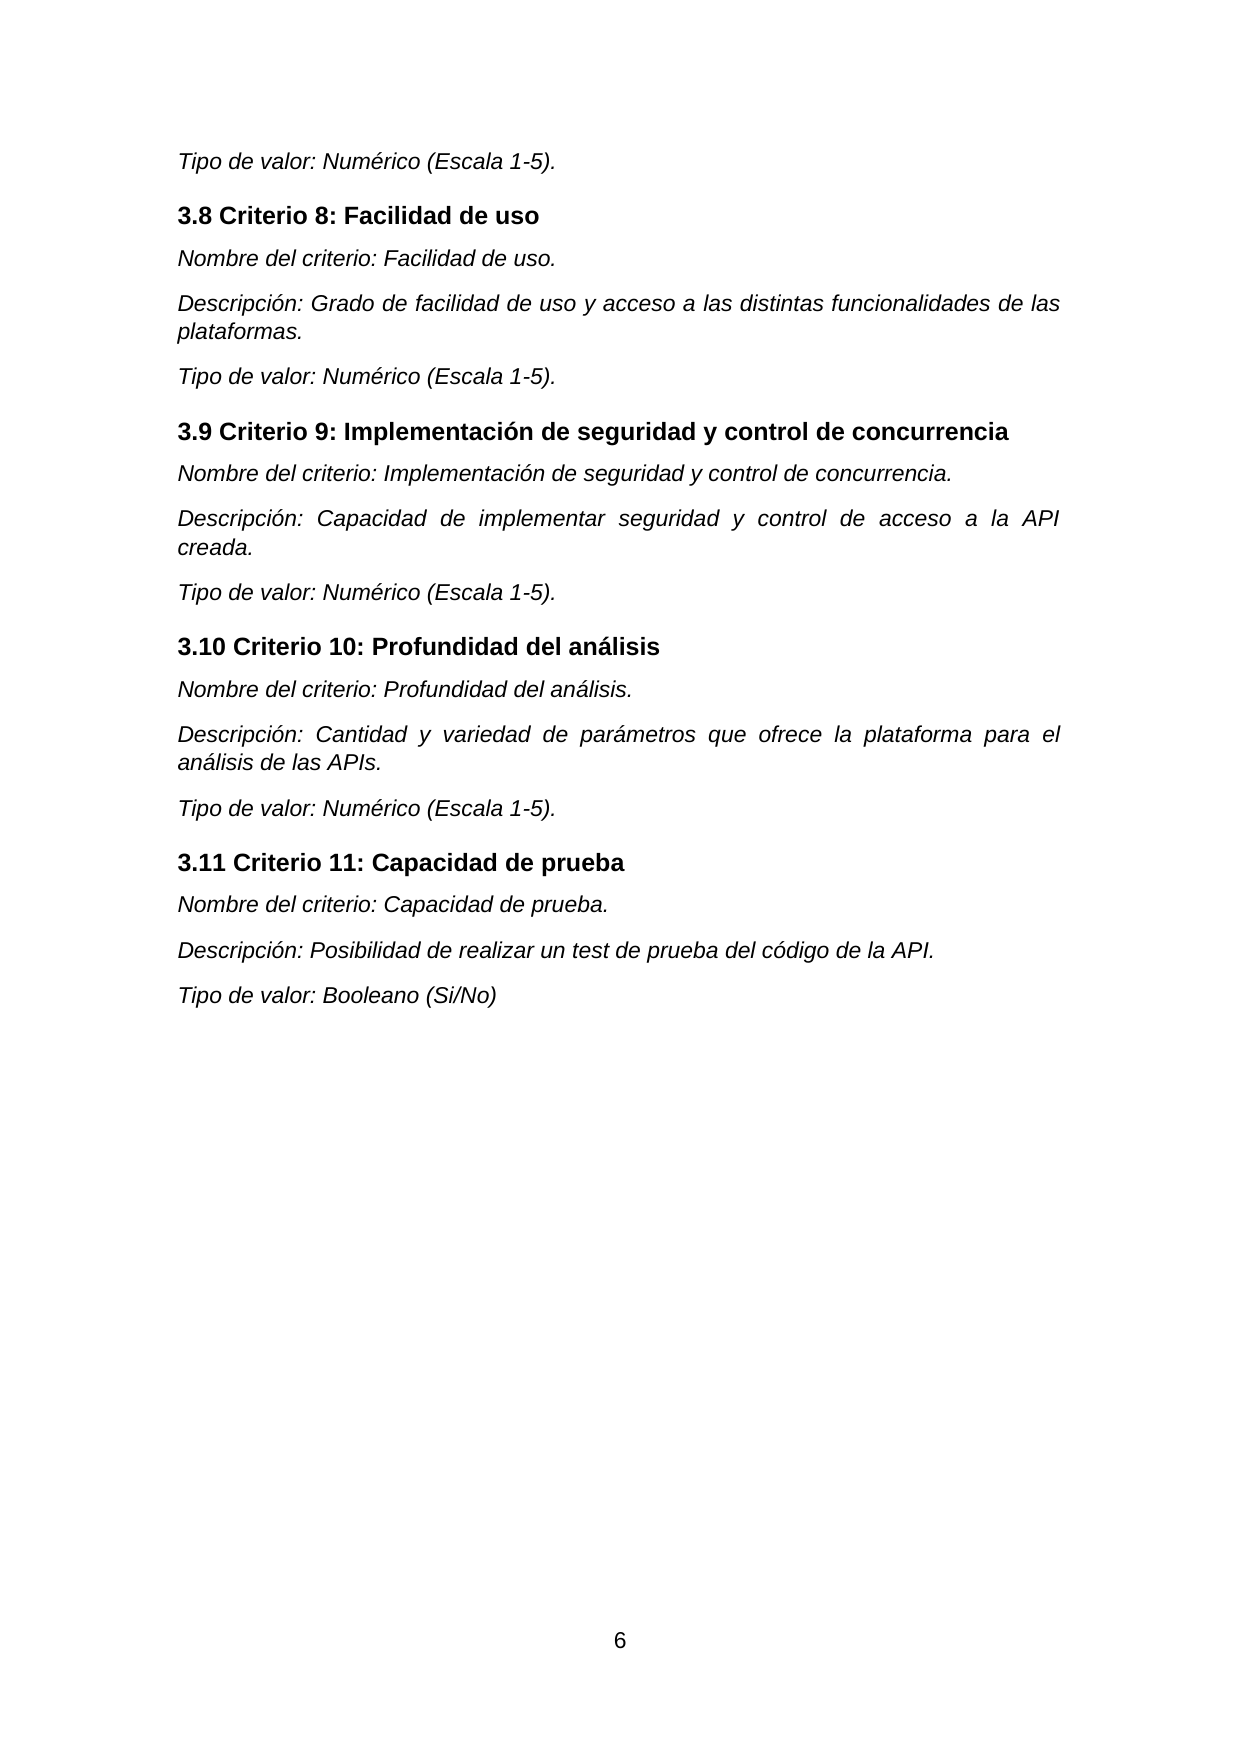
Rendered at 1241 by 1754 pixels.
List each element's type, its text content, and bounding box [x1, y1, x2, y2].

text Tipo de valor: Numérico (Escala 1-5). [177, 148, 1063, 174]
subtitle 3.8 Criterio 8: Facilidad de uso [177, 201, 1063, 230]
text Descripción: Capacidad de implementar seguridad y control de acceso a la API creada. [177, 505, 1063, 560]
subtitle 3.10 Criterio 10: Profundidad del análisis [177, 632, 1063, 661]
text Tipo de valor: Booleano (Si/No) [177, 982, 1063, 1008]
text Tipo de valor: Numérico (Escala 1-5). [177, 579, 1063, 605]
text Tipo de valor: Numérico (Escala 1-5). [177, 363, 1063, 389]
text Descripción: Posibilidad de realizar un test de prueba del código de la API. [177, 937, 1063, 963]
text Nombre del criterio: Profundidad del análisis. [177, 676, 1063, 702]
text Nombre del criterio: Facilidad de uso. [177, 244, 1063, 271]
text Descripción: Cantidad y variedad de parámetros que ofrece la plataforma para el análisis de las APIs. [177, 721, 1063, 776]
text Tipo de valor: Numérico (Escala 1-5). [177, 794, 1063, 821]
text Nombre del criterio: Implementación de seguridad y control de concurrencia. [177, 460, 1063, 487]
subtitle 3.11 Criterio 11: Capacidad de prueba [177, 848, 1063, 877]
subtitle 3.9 Criterio 9: Implementación de seguridad y control de concurrencia [177, 417, 1063, 445]
text Descripción: Grado de facilidad de uso y acceso a las distintas funcionalidades de las plataformas. [177, 290, 1063, 344]
text Nombre del criterio: Capacidad de prueba. [177, 891, 1063, 918]
